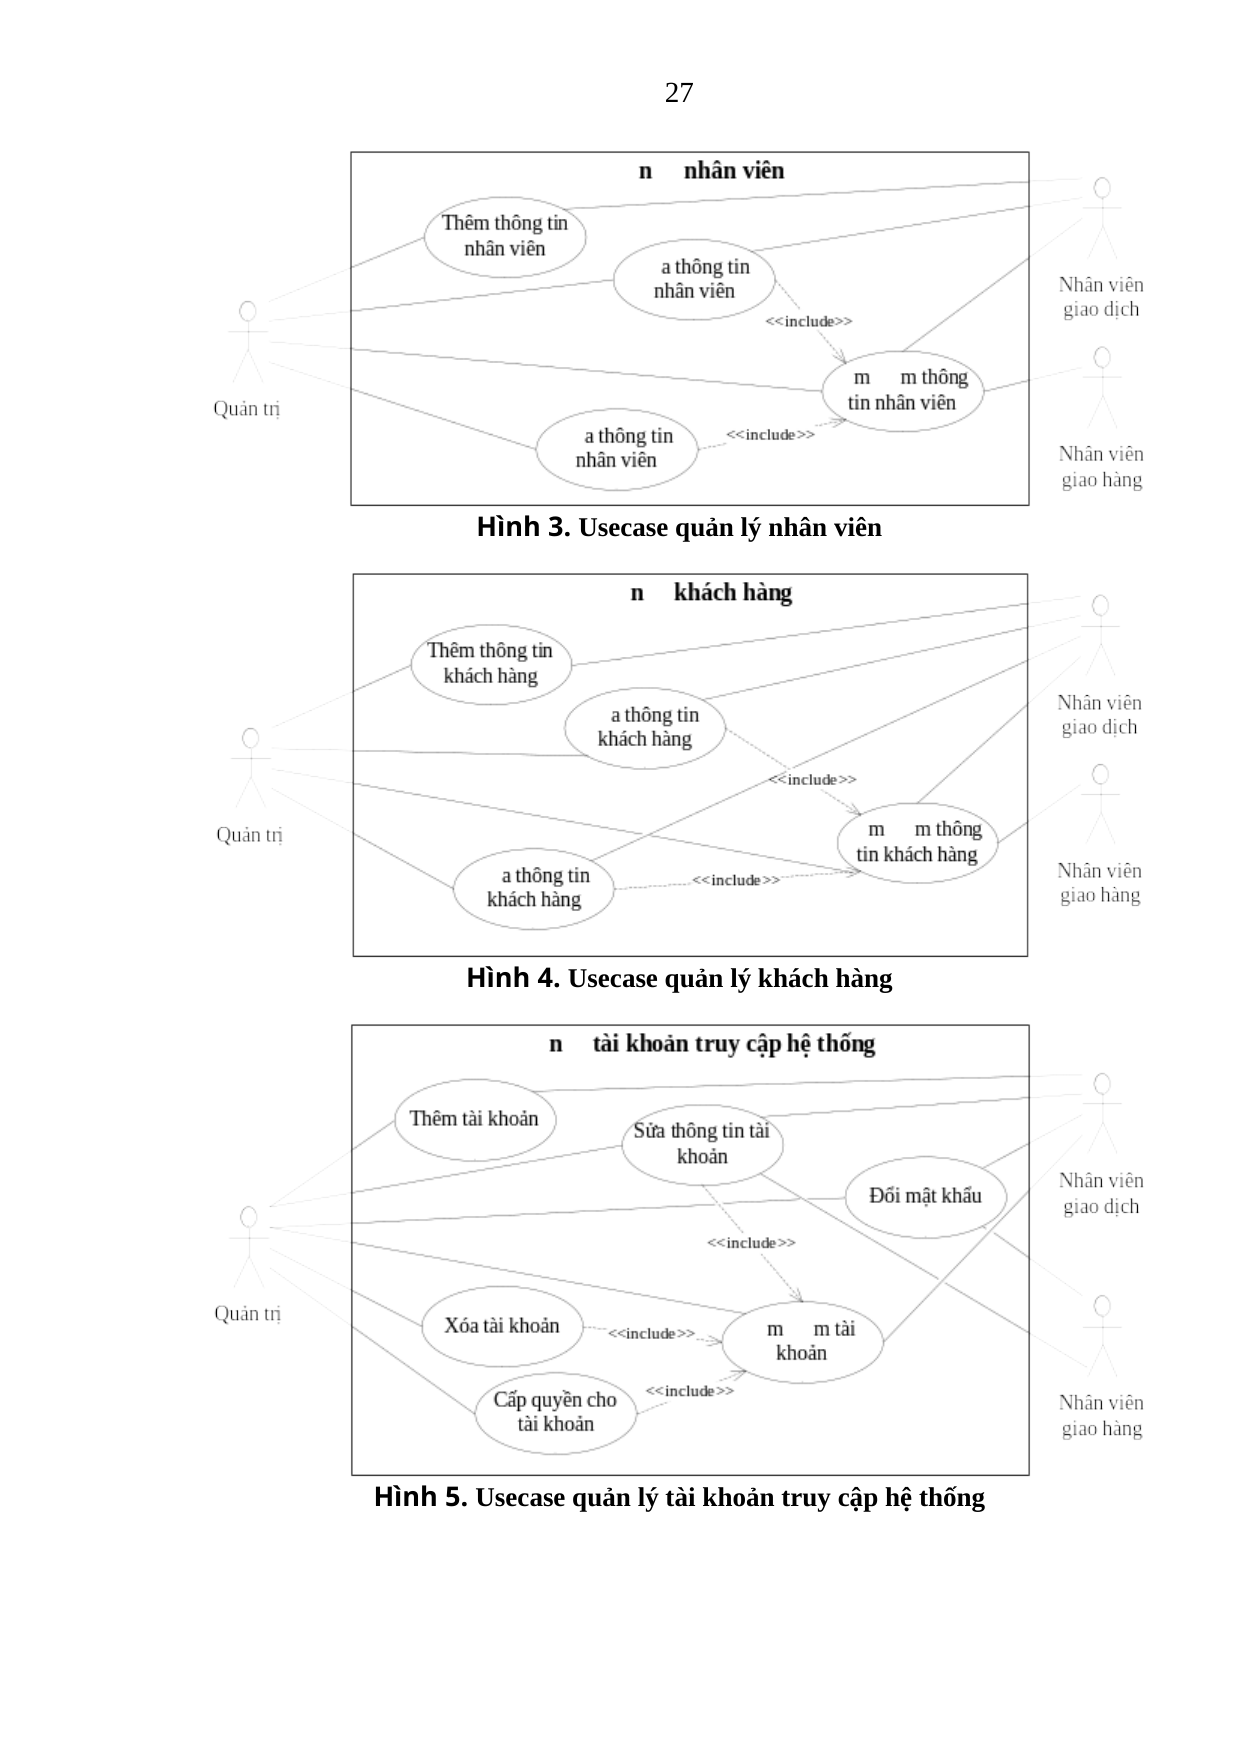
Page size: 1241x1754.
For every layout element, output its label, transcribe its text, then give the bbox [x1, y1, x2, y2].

list Usecase quản lý tài khoản truy cập hệ thống [207, 1477, 1152, 1514]
list Usecase quản lý nhân viên [207, 508, 1152, 544]
list Usecase quản lý khách hàng [207, 958, 1152, 995]
